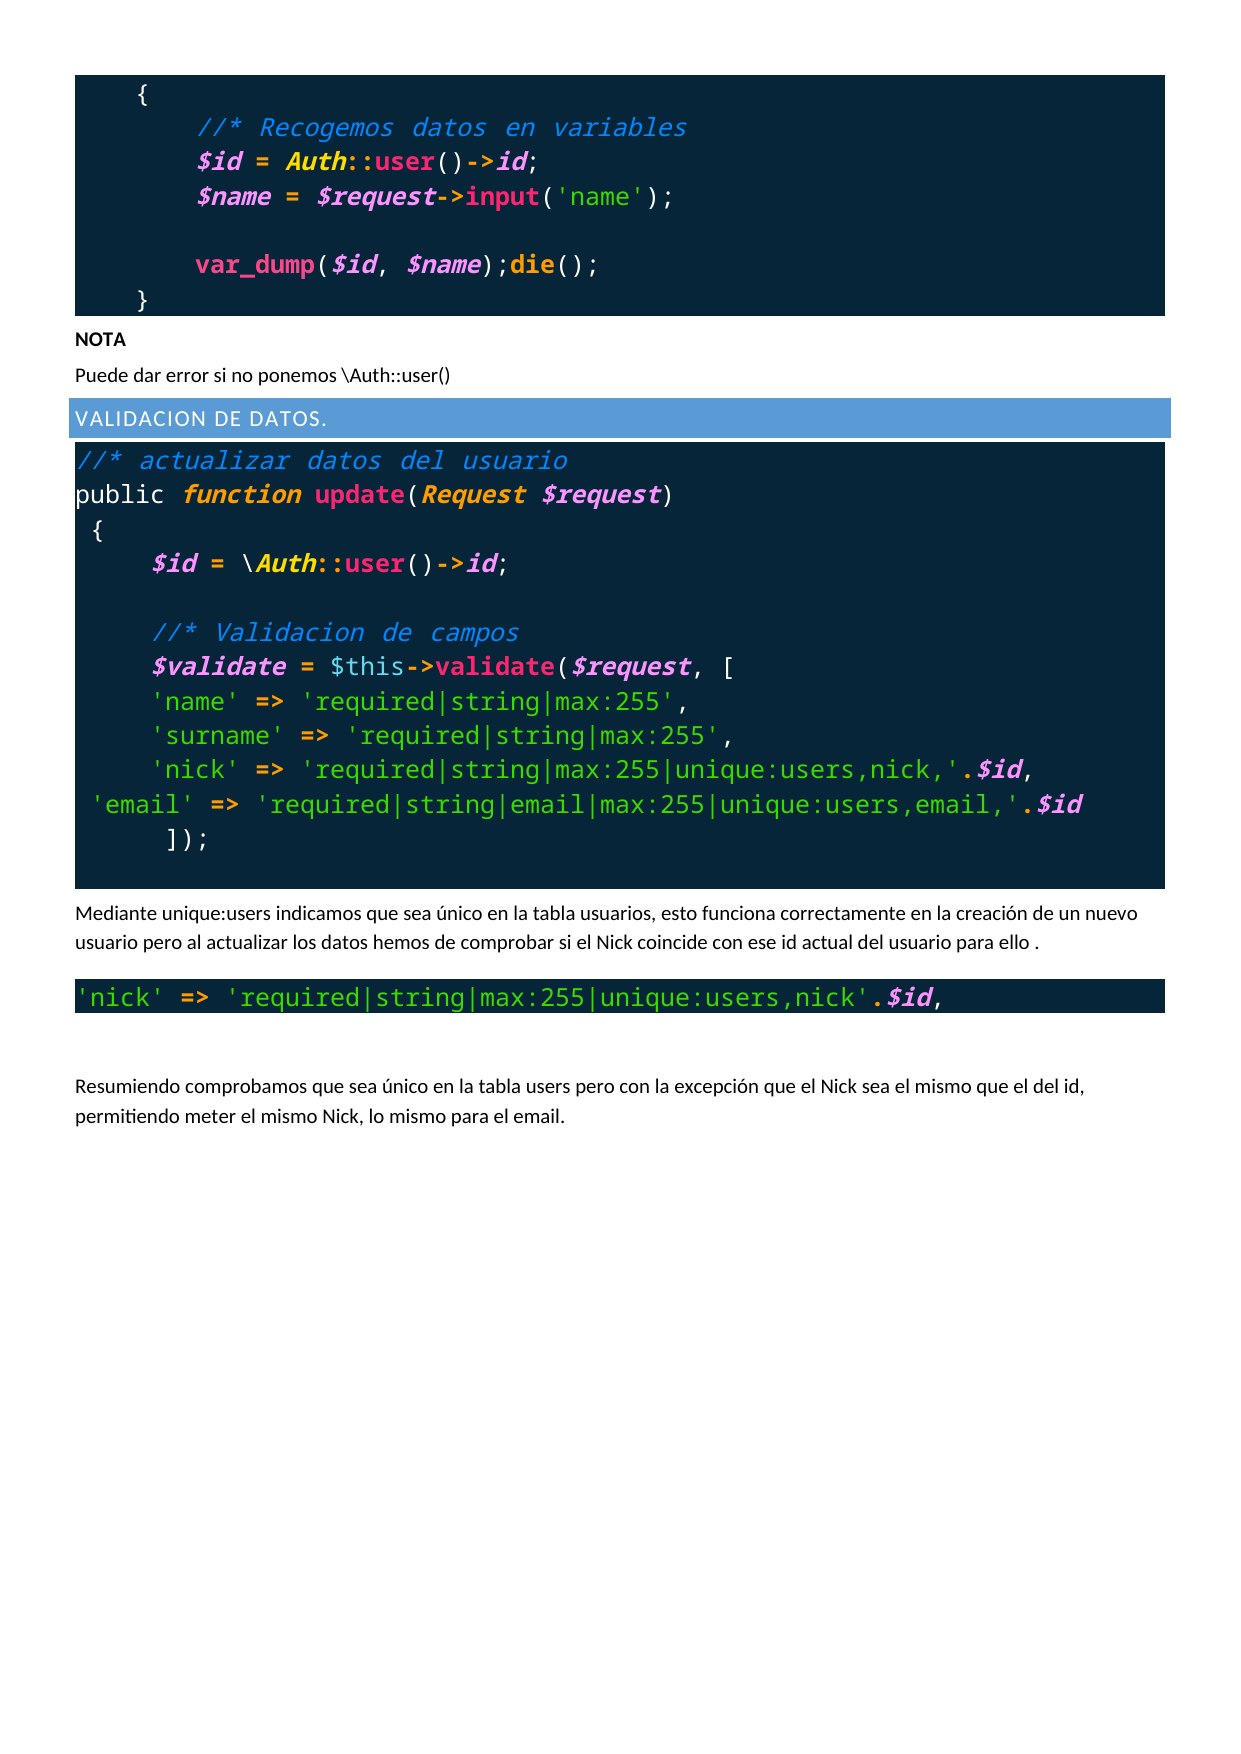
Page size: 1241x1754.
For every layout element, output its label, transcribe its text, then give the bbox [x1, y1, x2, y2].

text 'name' => 'required|string|max:255', [75, 683, 1165, 717]
text //* actualizar datos del usuario [75, 442, 1165, 477]
text } [75, 281, 1165, 316]
subtitle VALIDACION DE DATOS. [75, 404, 1165, 432]
text Puede dar error si no ponemos \Auth::user() [75, 362, 1165, 387]
text Mediante unique:users indicamos que sea único en la tabla usuarios, esto funciona correctamente en la creación de un nuevo usuario pero al actualizar los datos hemos de comprobar si el Nick coincide con ese id actual del usuario para ello . [75, 900, 1165, 954]
text 'nick' => 'required|string|max:255|unique:users,nick,'.$id, [75, 752, 1165, 786]
text { [75, 511, 1165, 546]
text 'surname' => 'required|string|max:255', [75, 717, 1165, 752]
text 'nick' => 'required|string|max:255|unique:users,nick'.$id, [75, 979, 1165, 1013]
text $id = \Auth::user()->id; [75, 546, 1165, 580]
text 'email' => 'required|string|email|max:255|unique:users,email,'.$id [75, 786, 1165, 821]
text $name = $request->input('name'); [75, 178, 1165, 212]
text { [75, 75, 1165, 109]
text //* Validacion de campos [75, 614, 1165, 649]
text $validate = $this->validate($request, [ [75, 649, 1165, 683]
text var_dump($id, $name);die(); [75, 247, 1165, 281]
text public function update(Request $request) [75, 477, 1165, 511]
text $id = Auth::user()->id; [75, 144, 1165, 178]
text Resumiendo comprobamos que sea único en la tabla users pero con la excepción que el Nick sea el mismo que el del id, permitiendo meter el mismo Nick, lo mismo para el email. [75, 1074, 1165, 1128]
text NOTA [75, 326, 1165, 351]
text ]); [75, 821, 1165, 855]
text //* Recogemos datos en variables [75, 109, 1165, 144]
